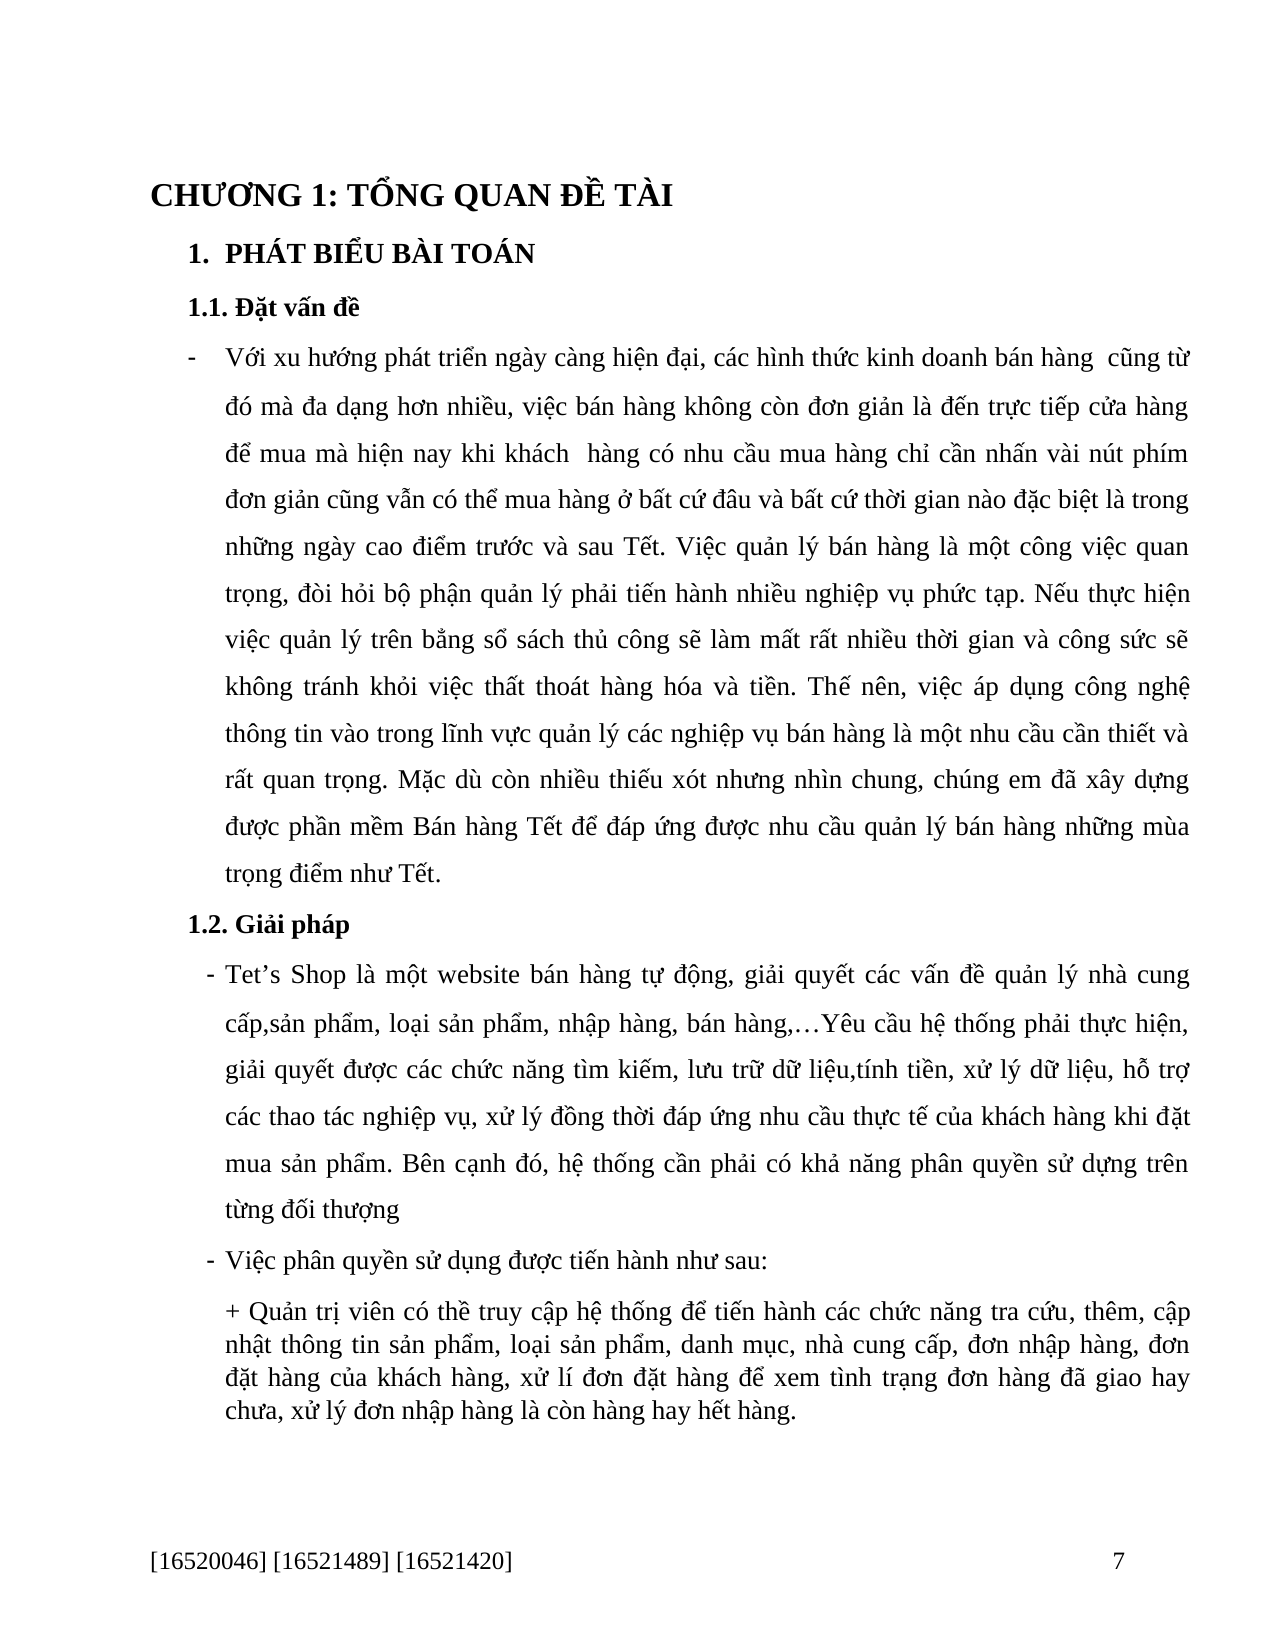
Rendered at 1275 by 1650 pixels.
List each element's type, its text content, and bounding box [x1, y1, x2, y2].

list Việc phân quyền sử dụng được tiến hành như sau: [206, 1240, 1191, 1277]
subtitle 1.1. Đặt vấn đề [187, 291, 1191, 322]
subtitle 1.2. Giải pháp [159, 908, 1191, 939]
subtitle CHƯƠNG 1: TỔNG QUAN ĐỀ TÀI [150, 175, 1191, 213]
list + Quản trị viên có thề truy cập hệ thống để tiến hành các chức năng tra cứu, thêm, cập nhật thông tin sản phẩm, loại sản phẩm, danh mục, nhà cung cấp, đơn nhập hàng, đơn đặt hàng của khách hàng, xử lí đơn đặt hàng để xem tình trạng đơn hàng đã giao hay chưa, xử lý đơn nhập hàng là còn hàng hay hết hàng. [225, 1295, 1191, 1425]
list Với xu hướng phát triển ngày càng hiện đại, các hình thức kinh doanh bán hàng cũng từ đó mà đa dạng hơn nhiều, việc bán hàng không còn đơn giản là đến trực tiếp cửa hàng để mua mà hiện nay khi khách hàng có nhu cầu mua hàng chỉ cần nhấn vài nút phím đơn giản cũng vẫn có thể mua hàng ở bất cứ đâu và bất cứ thời gian nào đặc biệt là trong những ngày cao điểm trước và sau Tết. Việc quản lý bán hàng là một công việc quan trọng, đòi hỏi bộ phận quản lý phải tiến hành nhiều nghiệp vụ phức tạp. Nếu thực hiện việc quản lý trên bẳng sổ sách thủ công sẽ làm mất rất nhiều thời gian và công sức sẽ không tránh khỏi việc thất thoát hàng hóa và tiền. Thế nên, việc áp dụng công nghệ thông tin vào trong lĩnh vực quản lý các nghiệp vụ bán hàng là một nhu cầu cần thiết và rất quan trọng. Mặc dù còn nhiều thiếu xót nhưng nhìn chung, chúng em đã xây dựng được phần mềm Bán hàng Tết để đáp ứng được nhu cầu quản lý bán hàng những mùa trọng điểm như Tết. [187, 338, 1191, 888]
subtitle PHÁT BIỂU BÀI TOÁN [187, 237, 1191, 270]
list Tet’s Shop là một website bán hàng tự động, giải quyết các vấn đề quản lý nhà cung cấp,sản phẩm, loại sản phẩm, nhập hàng, bán hàng,…Yêu cầu hệ thống phải thực hiện, giải quyết được các chức năng tìm kiếm, lưu trữ dữ liệu,tính tiền, xử lý dữ liệu, hỗ trợ các thao tác nghiệp vụ, xử lý đồng thời đáp ứng nhu cầu thực tế của khách hàng khi đặt mua sản phẩm. Bên cạnh đó, hệ thống cần phải có khả năng phân quyền sử dựng trên từng đối thượng [206, 954, 1191, 1224]
